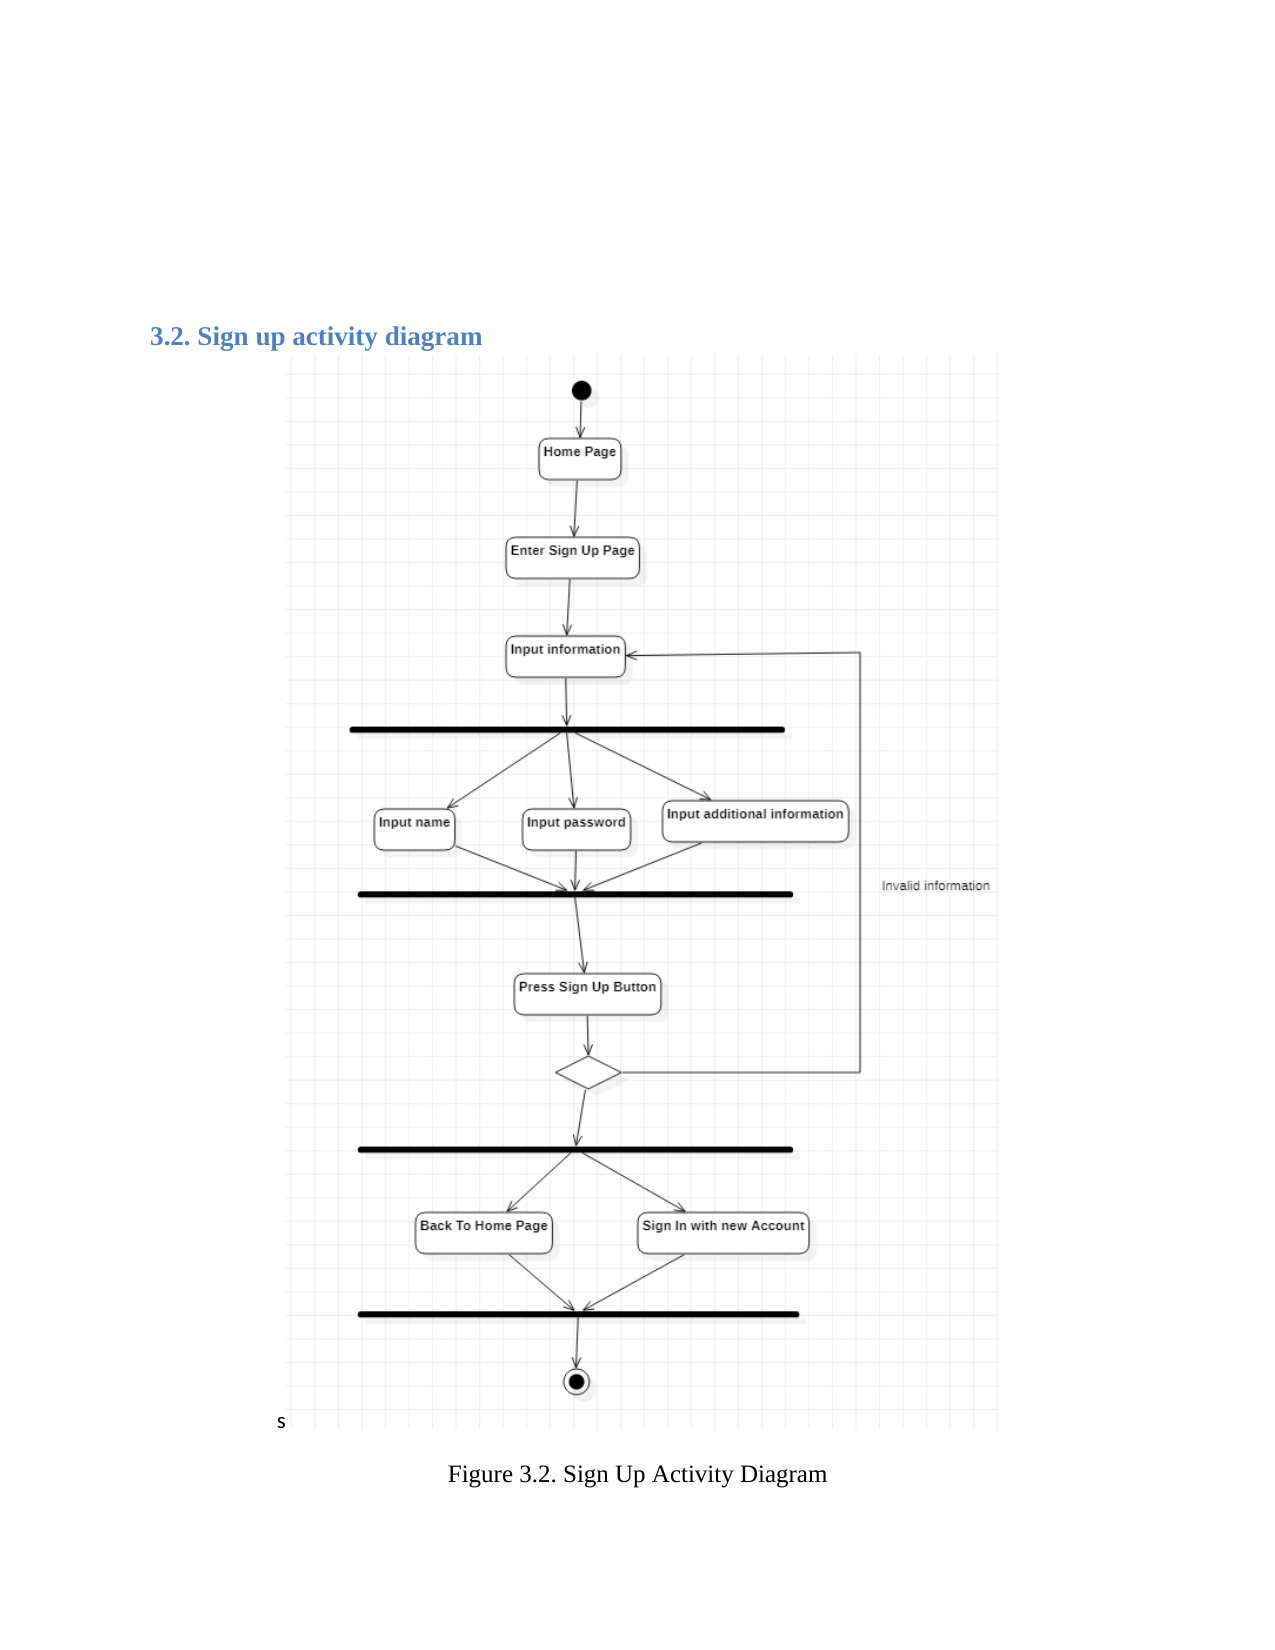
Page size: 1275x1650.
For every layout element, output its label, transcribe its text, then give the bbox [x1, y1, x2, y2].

subtitle 3.2. Sign up activity diagram [150, 320, 1125, 351]
picture [285, 355, 999, 1429]
text Figure 3.2. Sign Up Activity Diagram [150, 1459, 1125, 1488]
